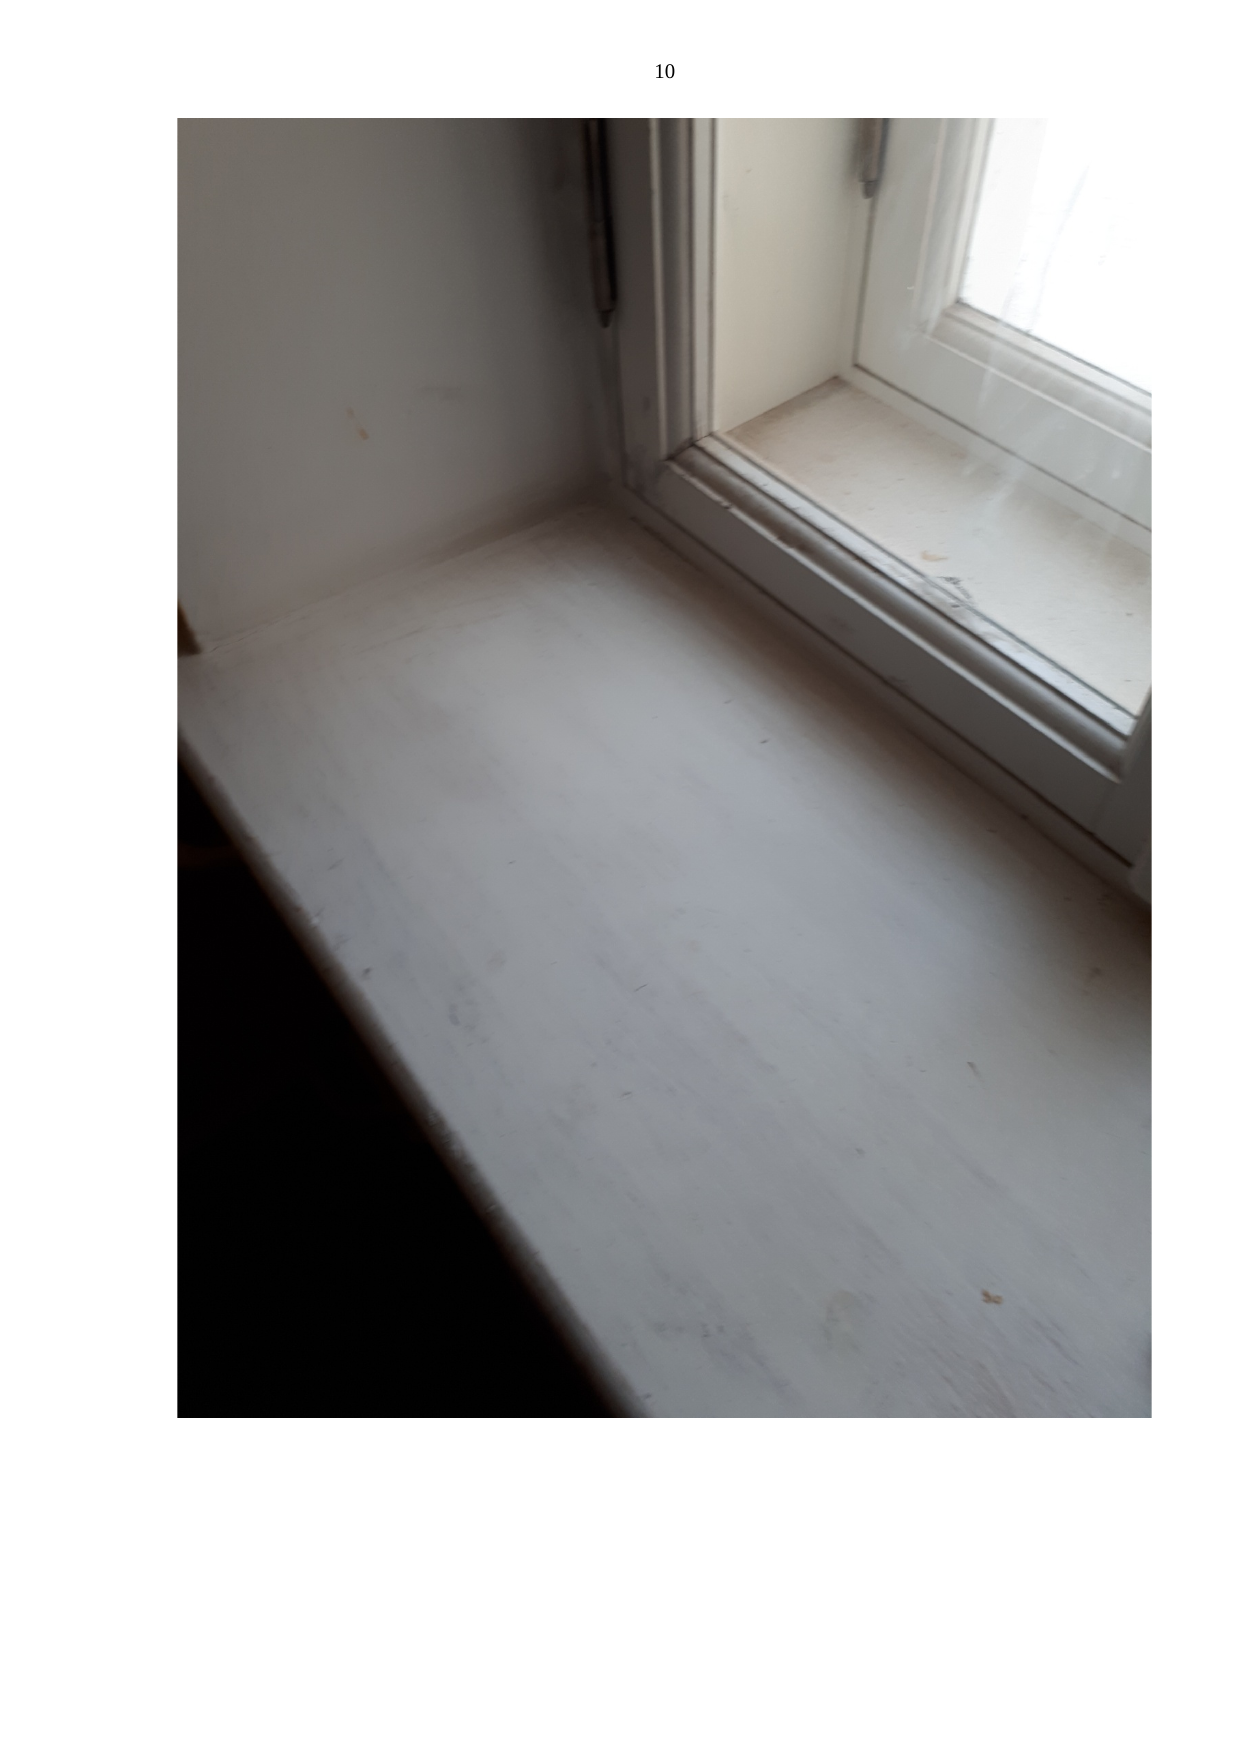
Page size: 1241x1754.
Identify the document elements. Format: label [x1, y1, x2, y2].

picture [177, 118, 1152, 1418]
